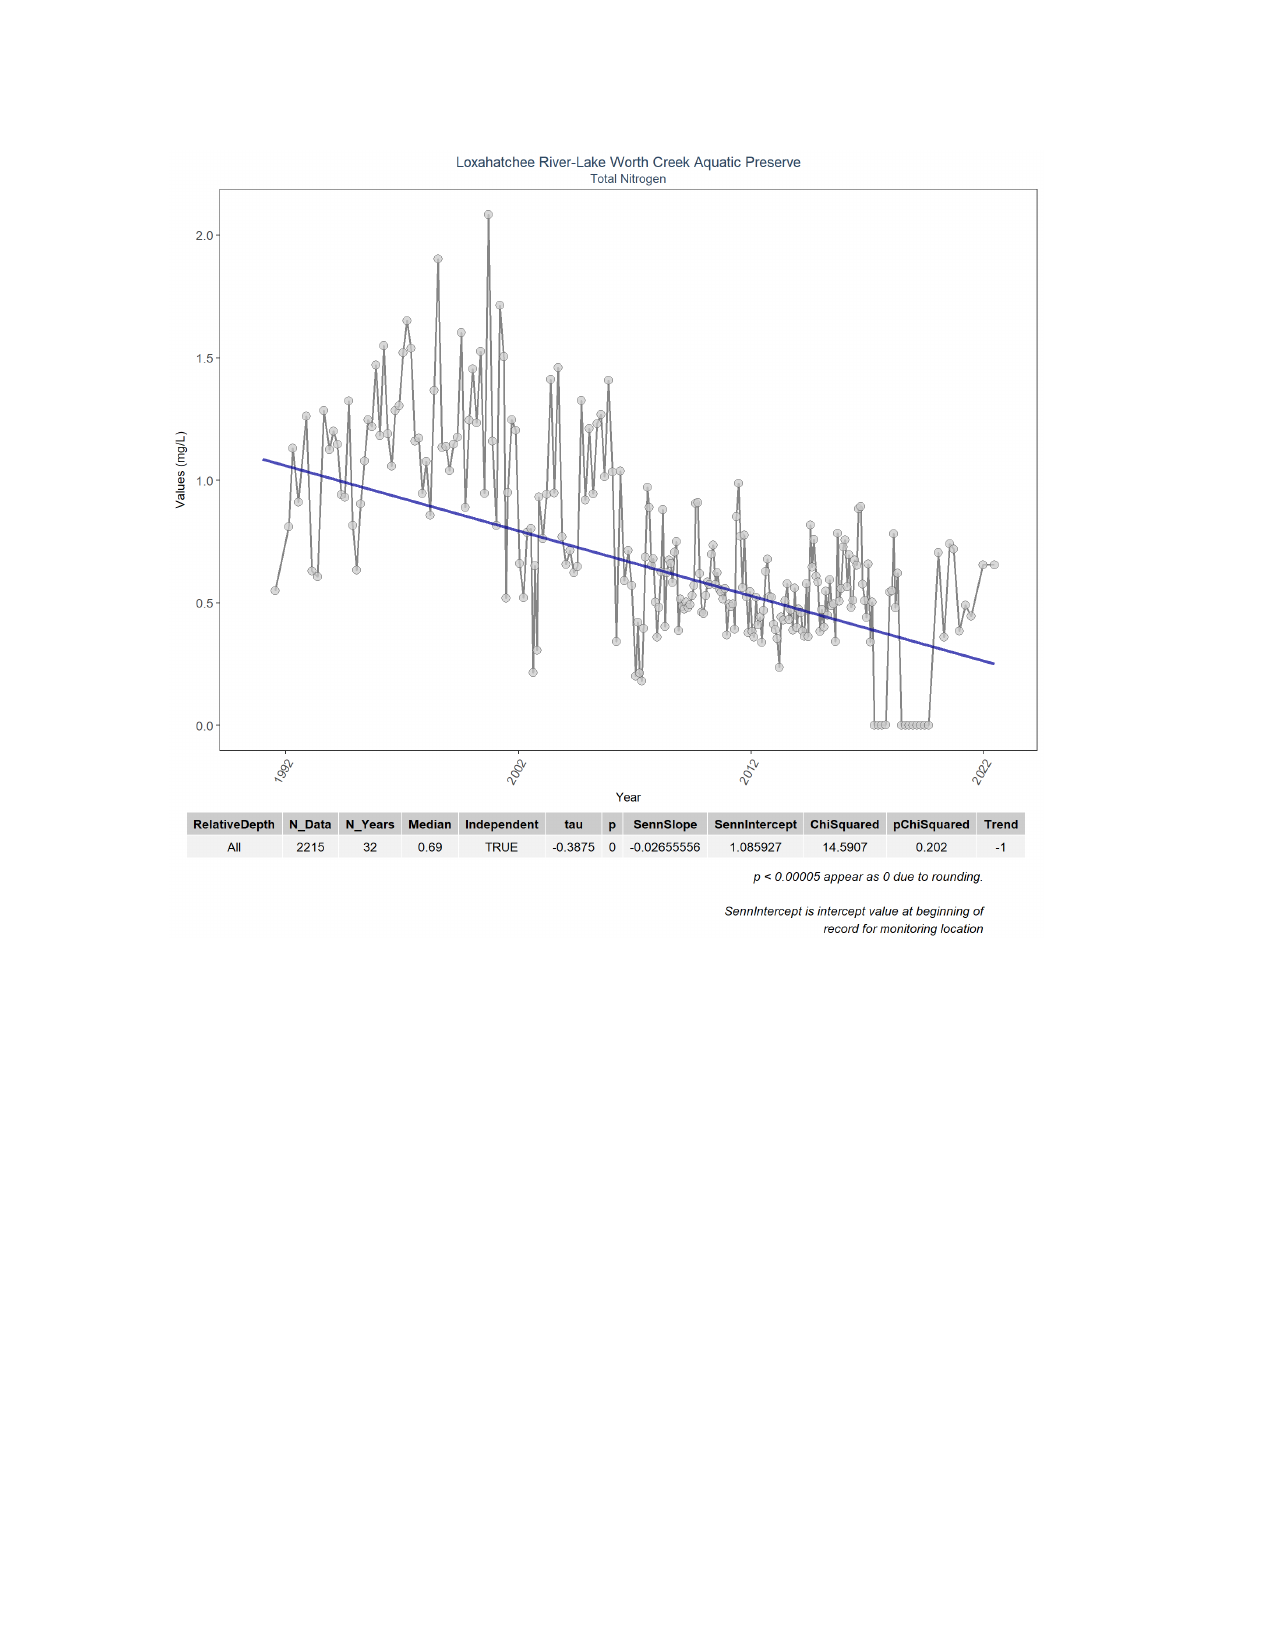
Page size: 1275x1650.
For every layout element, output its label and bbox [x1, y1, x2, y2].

picture [168, 150, 1044, 938]
